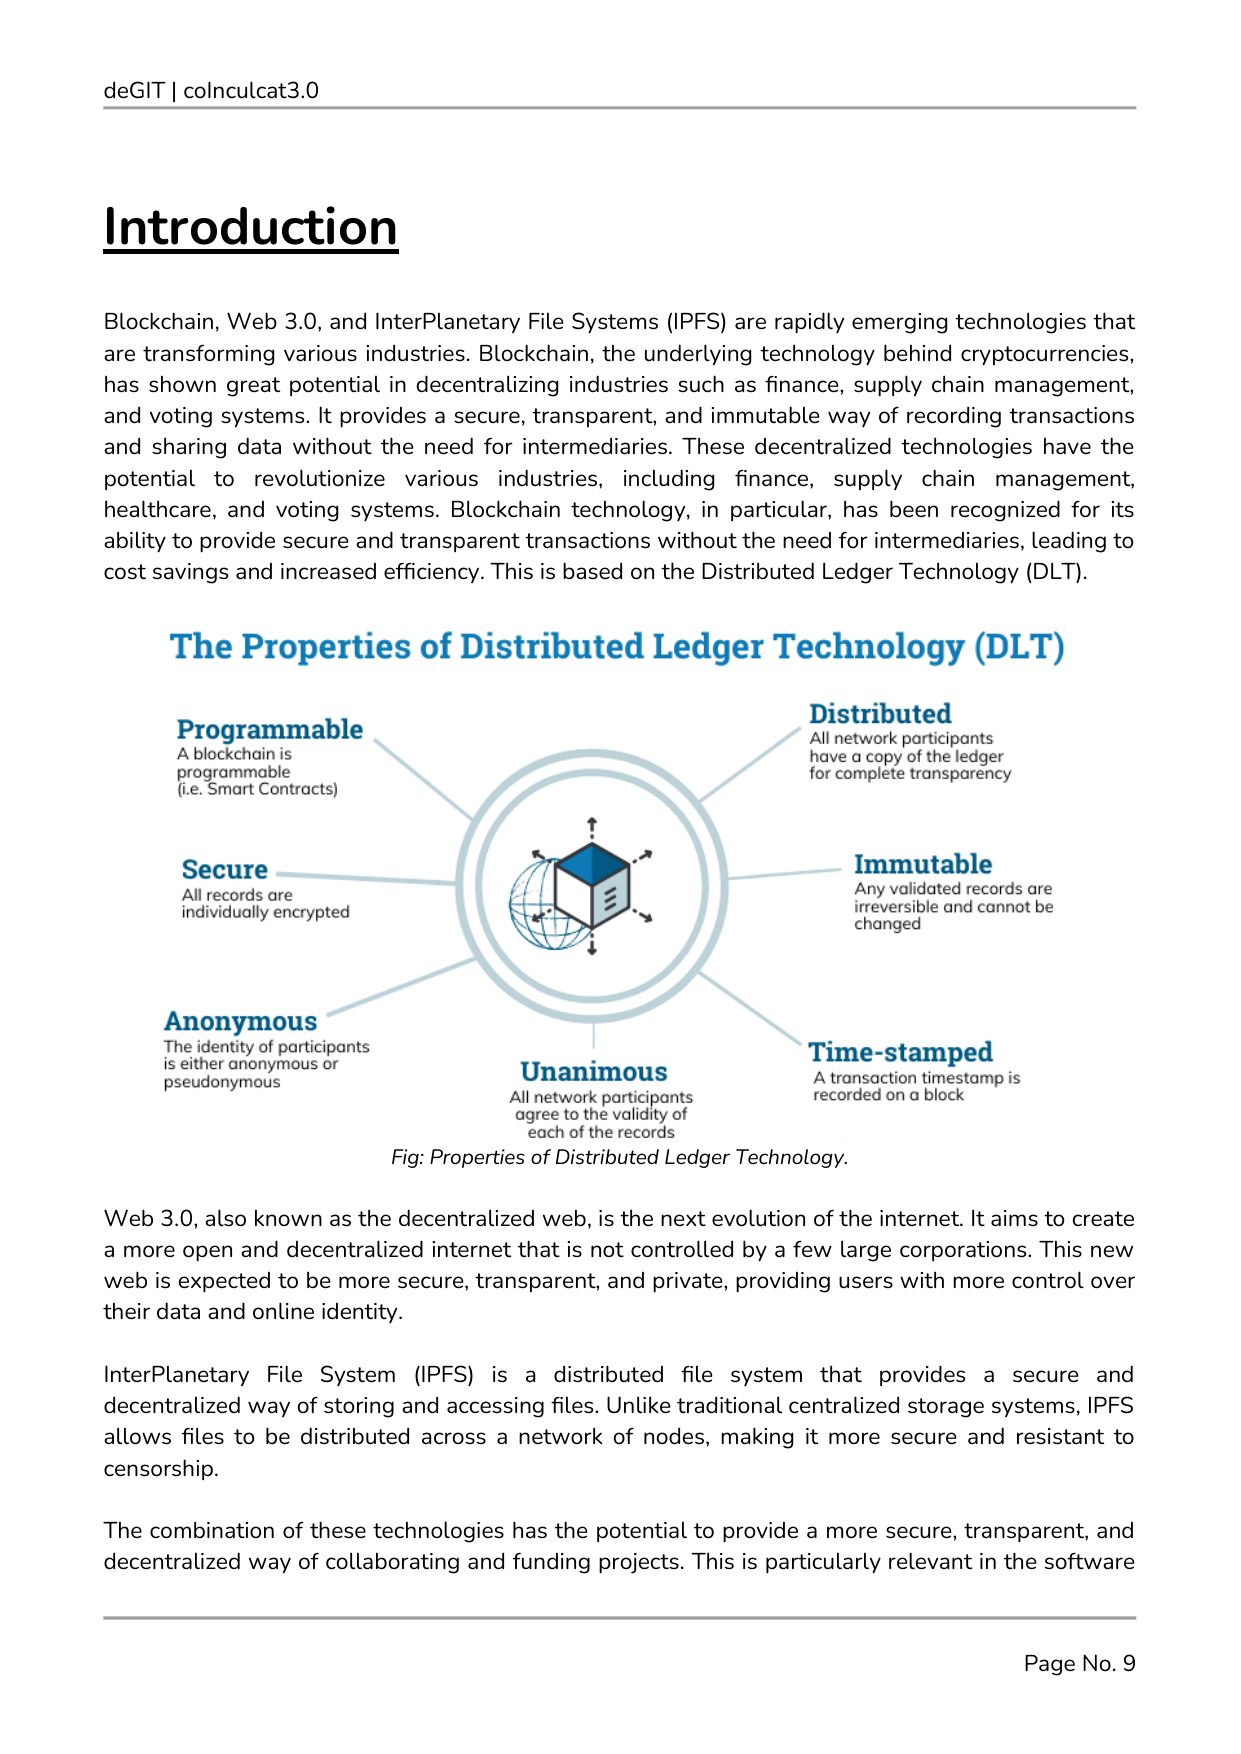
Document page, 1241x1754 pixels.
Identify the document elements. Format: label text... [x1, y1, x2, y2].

picture [103, 618, 1137, 1143]
text Web 3.0, also known as the decentralized web, is the next evolution of the internet. It aims to create a more open and decentralized internet that is not controlled by a few large corporations. This new web is expected to be more secure, transparent, and private, providing users with more control over their data and online identity. [103, 1203, 1136, 1328]
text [103, 1515, 1136, 1578]
subtitle Introduction [103, 192, 1136, 263]
subtitle Fig: Properties of Distributed Ledger Technology. [103, 1143, 1136, 1171]
text InterPlanetary File System (IPFS) is a distributed file system that provides a secure and decentralized way of storing and accessing files. Unlike traditional centralized storage systems, IPFS allows files to be distributed across a network of nodes, making it more secure and resistant to censorship. [103, 1359, 1136, 1484]
text Blockchain, Web 3.0, and InterPlanetary File Systems (IPFS) are rapidly emerging technologies that are transforming various industries. Blockchain, the underlying technology behind cryptocurrencies, has shown great potential in decentralizing industries such as finance, supply chain management, and voting systems. It provides a secure, transparent, and immutable way of recording transactions and sharing data without the need for intermediaries. These decentralized technologies have the potential to revolutionize various industries, including finance, supply chain management, healthcare, and voting systems. Blockchain technology, in particular, has been recognized for its ability to provide secure and transparent transactions without the need for intermediaries, leading to cost savings and increased efficiency. This is based on the Distributed Ledger Technology (DLT). [103, 306, 1136, 588]
